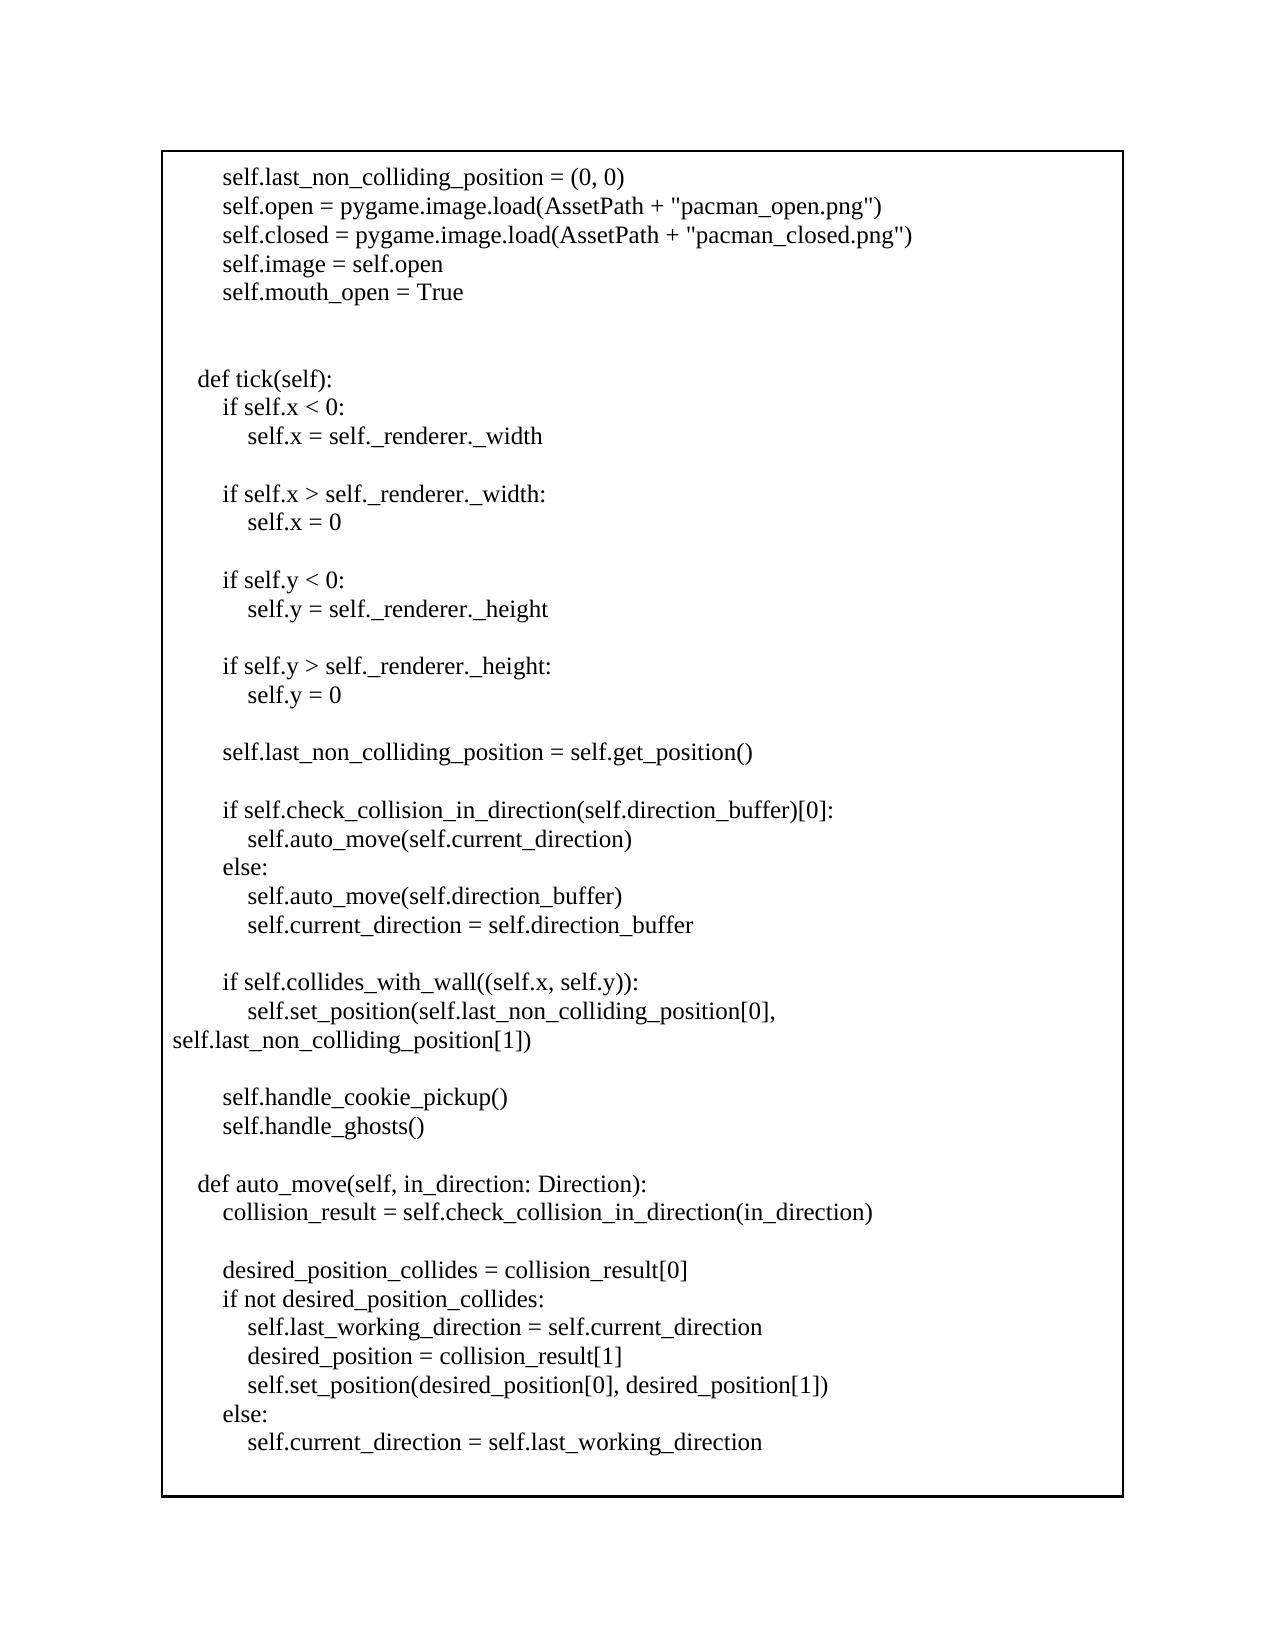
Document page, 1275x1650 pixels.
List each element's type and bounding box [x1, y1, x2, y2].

table_header [163, 152, 1122, 1495]
